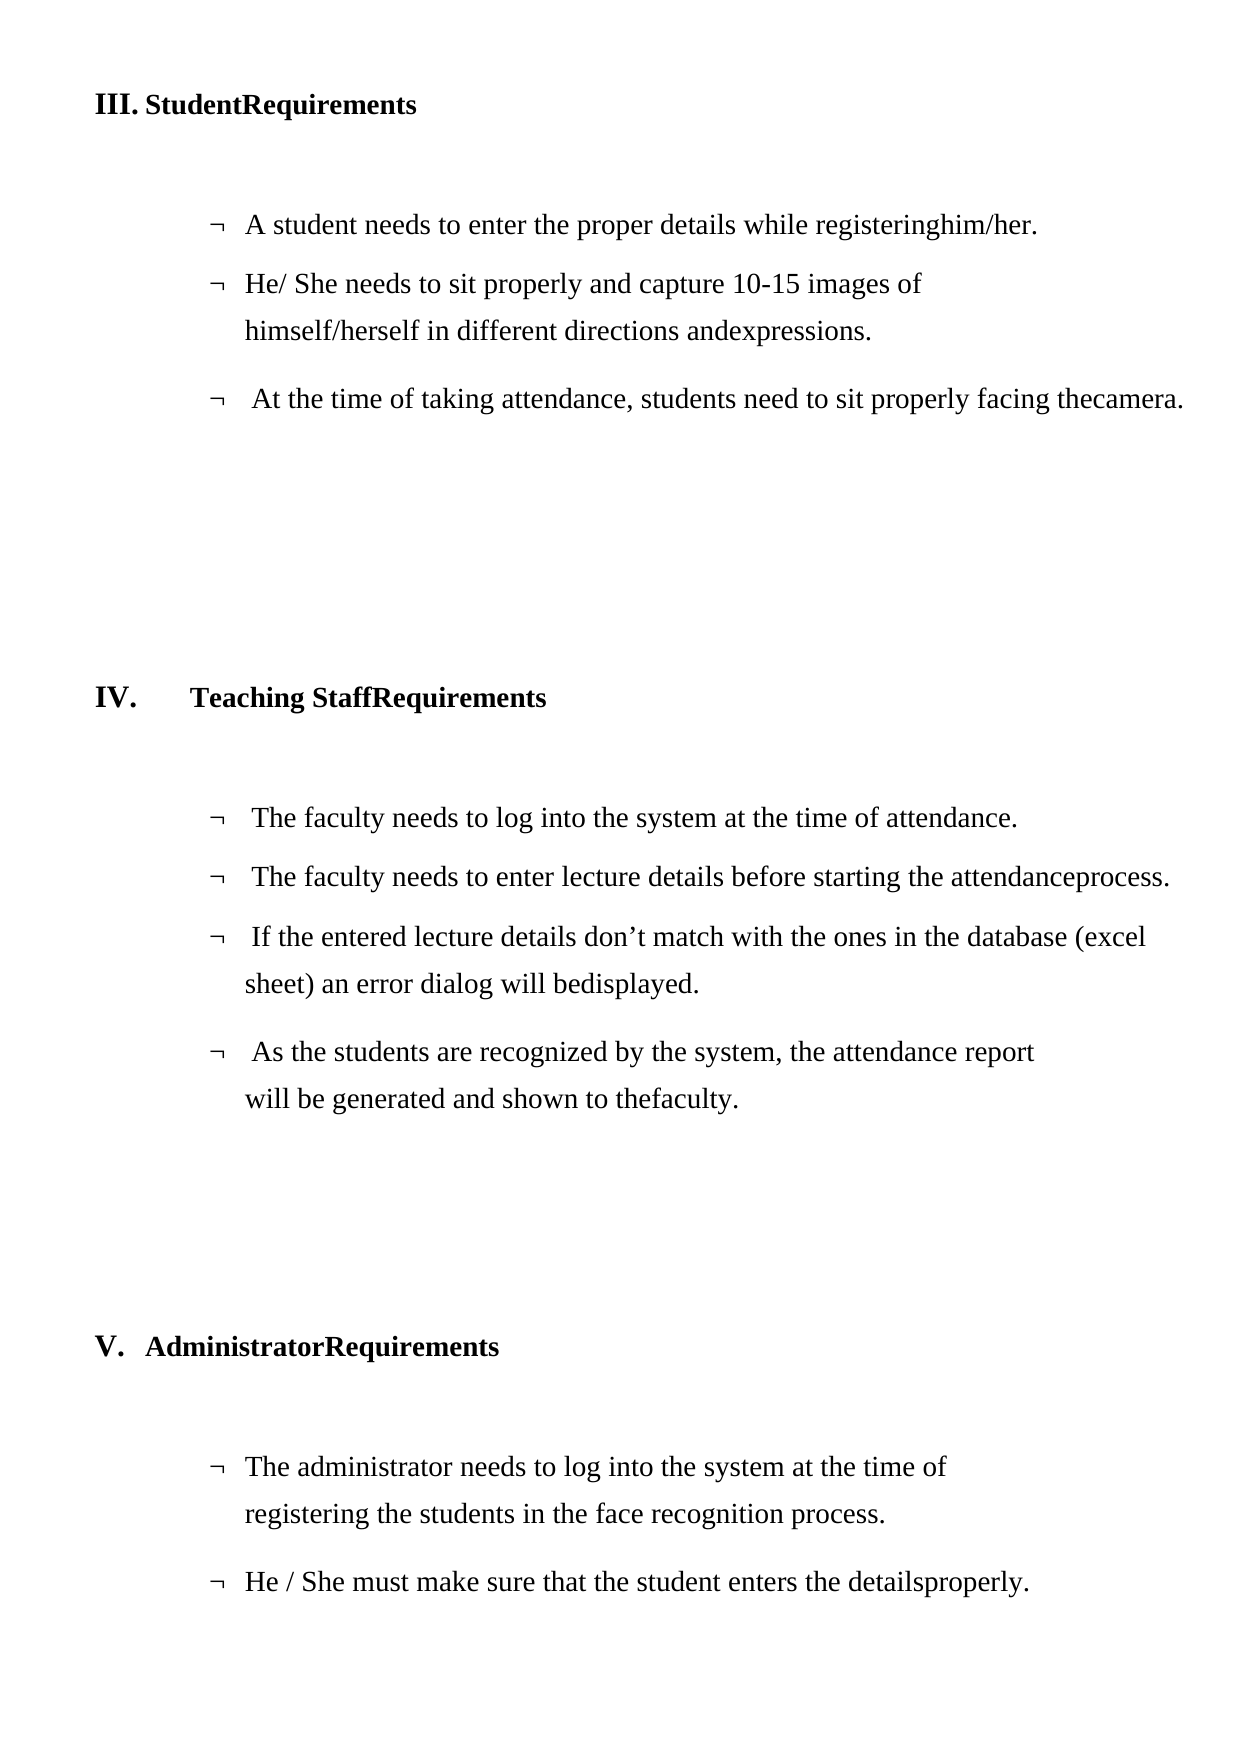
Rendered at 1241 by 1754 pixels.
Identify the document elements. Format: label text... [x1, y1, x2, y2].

subtitle AdministratorRequirements [94, 1328, 1198, 1364]
subtitle Teaching StaffRequirements [94, 678, 1198, 714]
text ¬ If the entered lecture details don’t match with the ones in the database (excel sheet) an error dialog will bedisplayed. [207, 919, 1157, 999]
text ¬ The administrator needs to log into the system at the time of registering the students in the face recognition process. [207, 1449, 1059, 1530]
text ¬ At the time of taking attendance, students need to sit properly facing thecamera. [207, 382, 1198, 415]
text ¬ He/ She needs to sit properly and capture 10-15 images of himself/herself in different directions andexpressions. [207, 266, 1071, 347]
text ¬ A student needs to enter the proper details while registeringhim/her. [207, 207, 1198, 240]
subtitle StudentRequirements [94, 85, 1198, 121]
text ¬ The faculty needs to enter lecture details before starting the attendanceprocess. [207, 859, 1198, 893]
text ¬ The faculty needs to log into the system at the time of attendance. [207, 800, 1198, 833]
text ¬ He / She must make sure that the student enters the detailsproperly. [207, 1564, 1198, 1598]
text ¬ As the students are recognized by the system, the attendance report will be generated and shown to thefaculty. [207, 1034, 1060, 1115]
